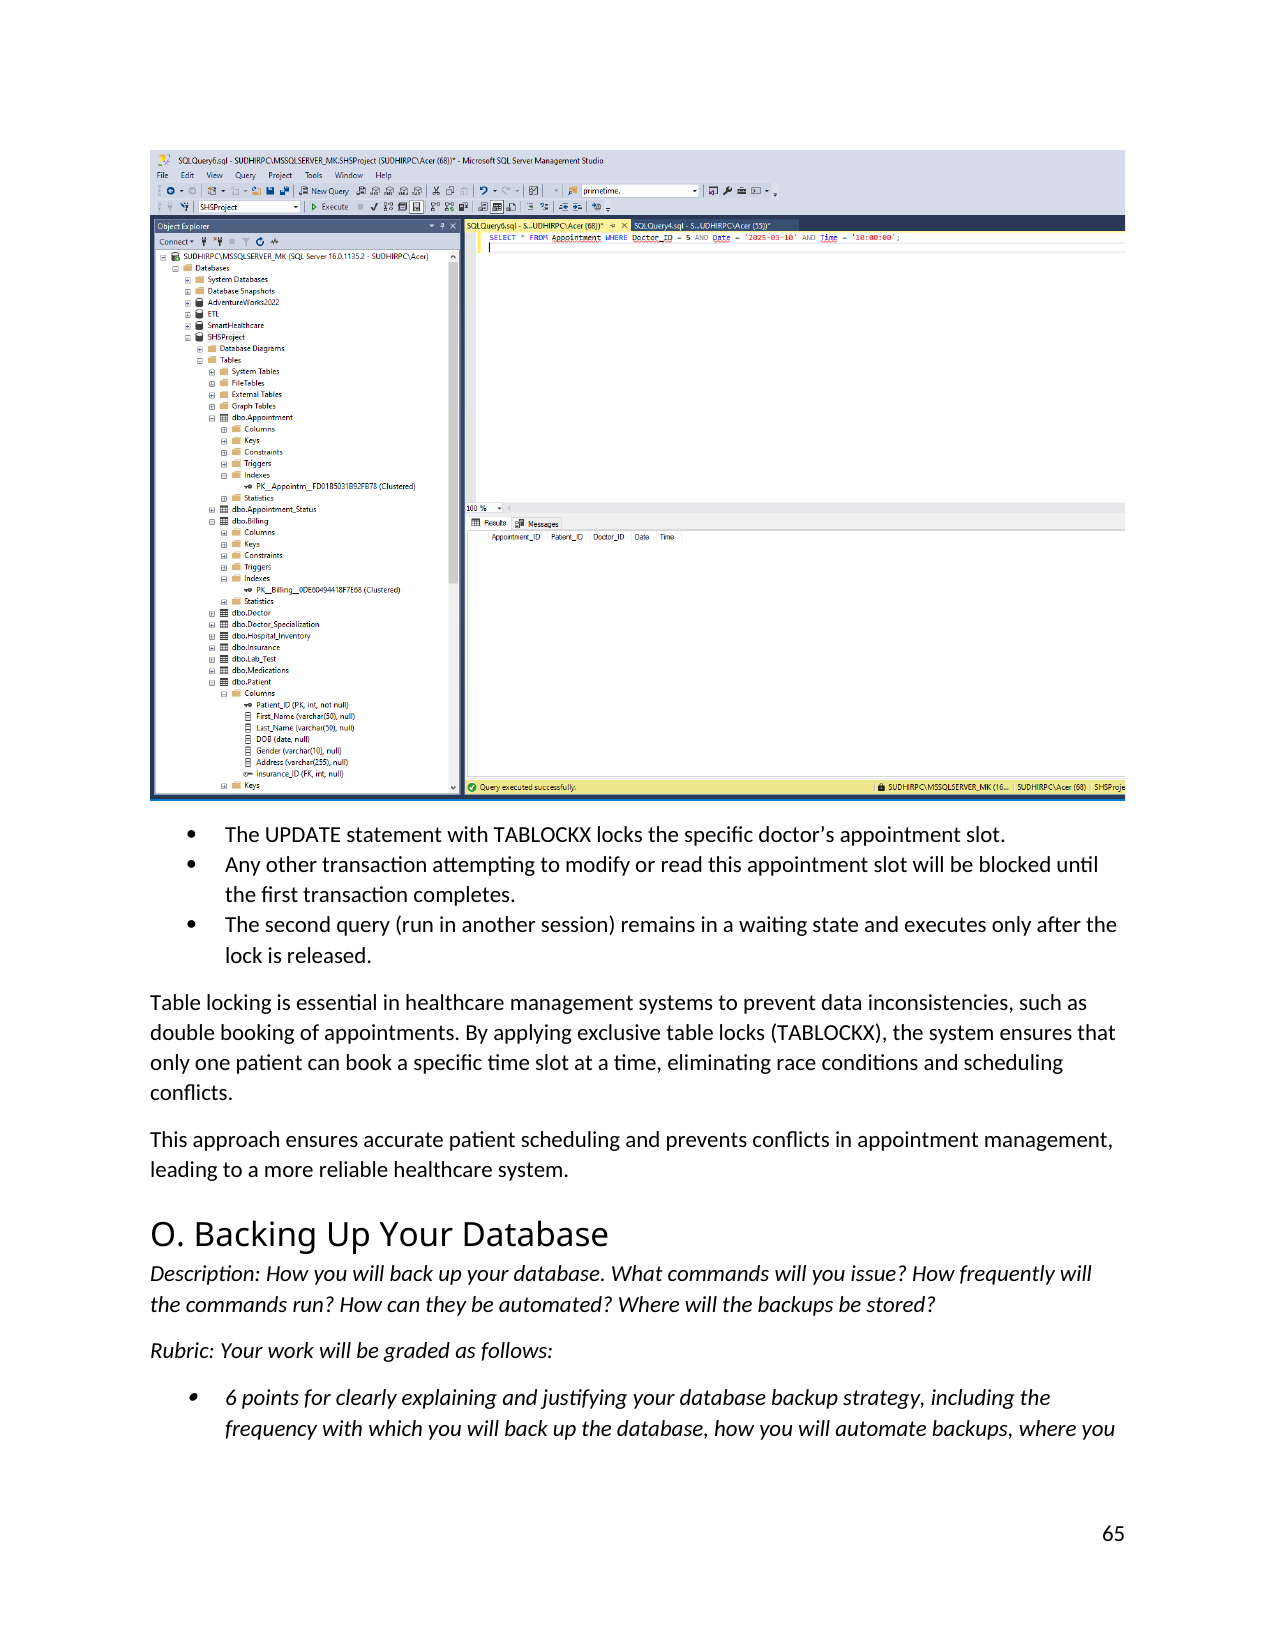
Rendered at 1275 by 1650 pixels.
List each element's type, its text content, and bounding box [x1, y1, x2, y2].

list The second query (run in another session) remains in a waiting state and executes only after the lock is released. [187, 911, 1125, 969]
text Table locking is essential in healthcare management systems to prevent data inconsistencies, such as double booking of appointments. By applying exclusive table locks (TABLOCKX), the system ensures that only one patient can book a specific time slot at a time, eliminating race conditions and scheduling conflicts. [150, 988, 1125, 1106]
text Description: How you will back up your database. What commands will you issue? How frequently will the commands run? How can they be automated? Where will the backups be stored? [150, 1259, 1125, 1318]
list The UPDATE statement with TABLOCKX locks the specific doctor’s appointment slot. [187, 820, 1125, 848]
list Any other transaction attempting to modify or read this appointment slot will be blocked until the first transaction completes. [187, 850, 1125, 908]
text Rubric: Your work will be graded as follows: [150, 1337, 1125, 1364]
subtitle O. Backing Up Your Database [150, 1211, 1125, 1256]
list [187, 1383, 1125, 1442]
picture [150, 150, 1125, 801]
text This approach ensures accurate patient scheduling and prevents conflicts in appointment management, leading to a more reliable healthcare system. [150, 1125, 1125, 1183]
